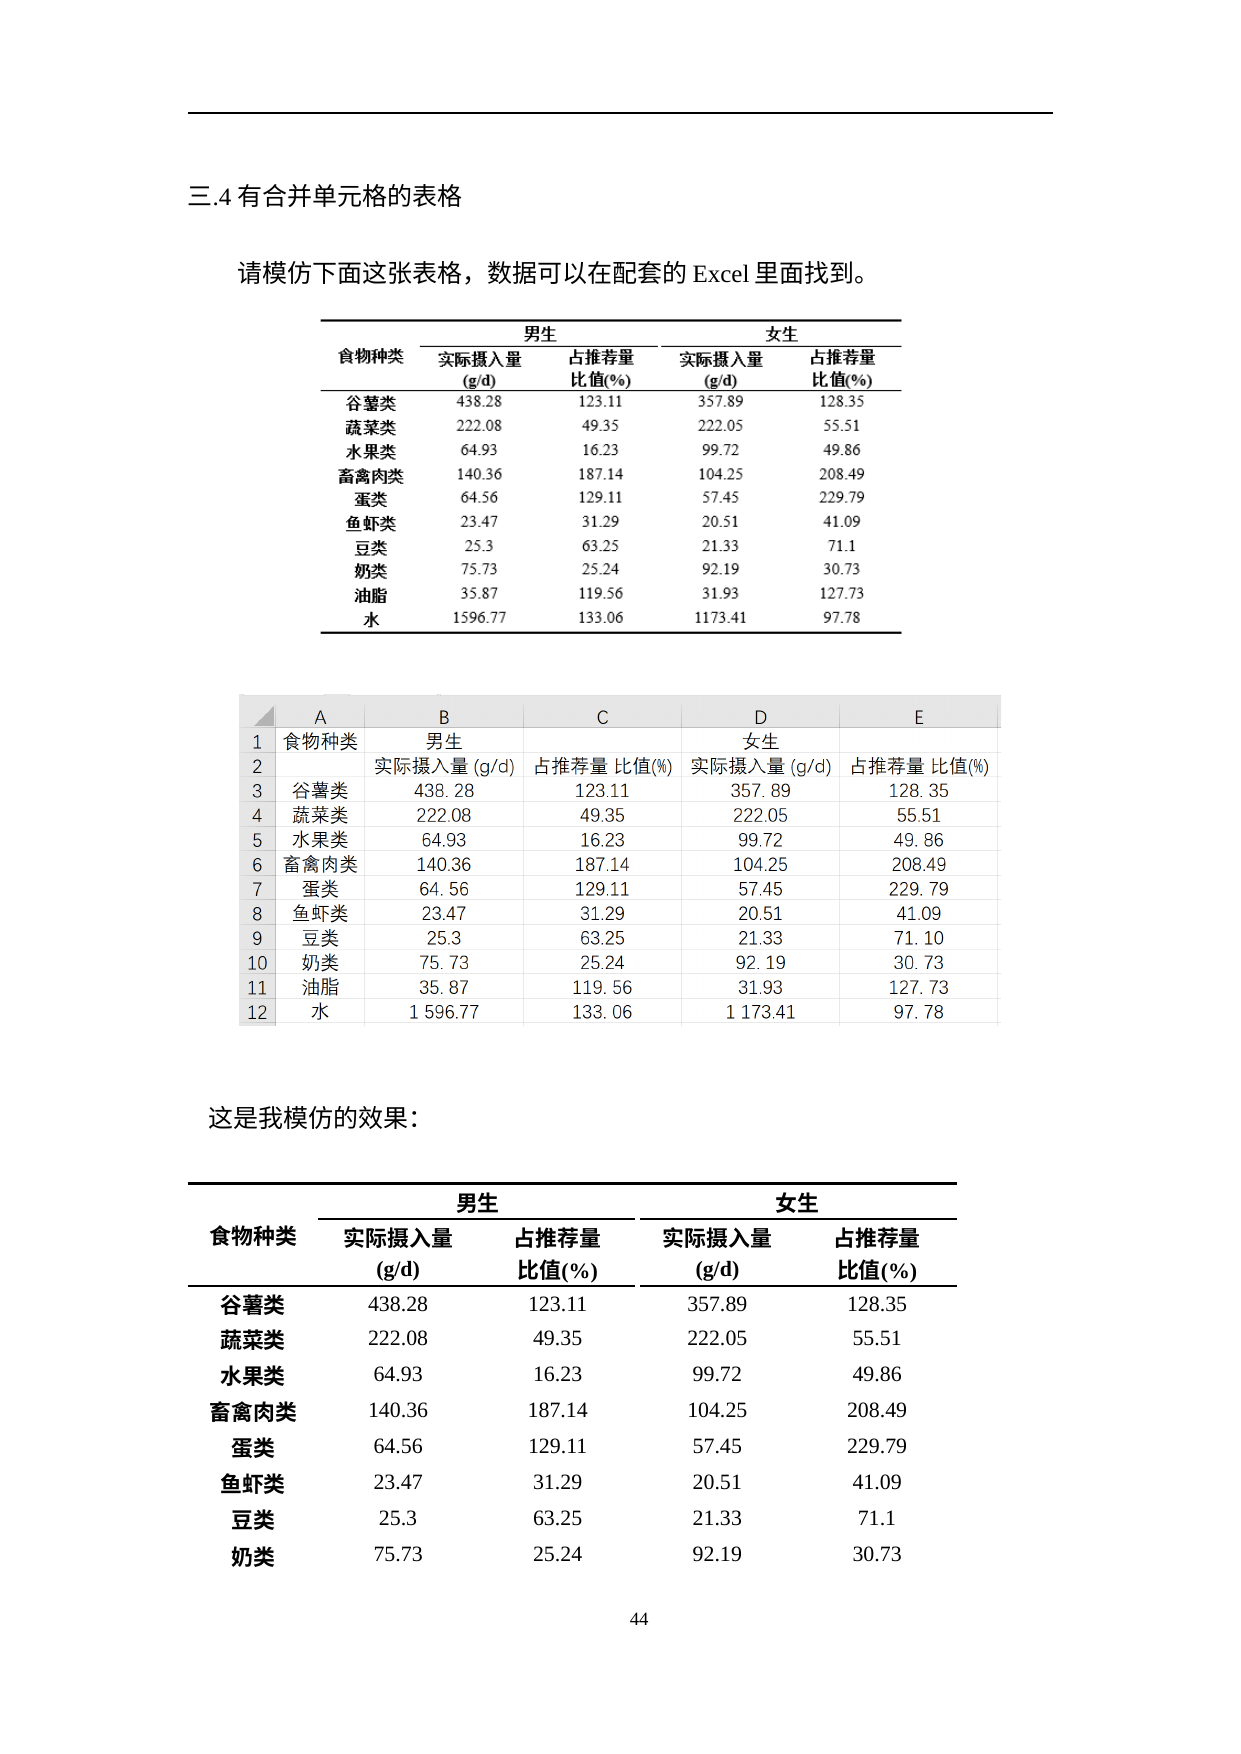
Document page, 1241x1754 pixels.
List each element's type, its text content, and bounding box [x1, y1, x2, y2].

table_header 女生 [640, 1185, 957, 1218]
text 这是我模仿的效果： [187, 1084, 1053, 1149]
table_cell 16.23 [478, 1357, 637, 1393]
table_cell 92.19 [637, 1538, 797, 1573]
table_cell 实际摄入量 (g/d) [318, 1220, 478, 1285]
table_cell 25.3 [318, 1501, 478, 1537]
table_cell 438.28 [318, 1287, 478, 1321]
table_cell 21.33 [637, 1501, 797, 1537]
table_cell 140.36 [318, 1393, 478, 1429]
table_cell 104.25 [637, 1393, 797, 1429]
table_cell 229.79 [797, 1429, 957, 1465]
picture [239, 694, 1002, 1026]
table_cell 128.35 [797, 1287, 957, 1321]
table_cell 30.73 [797, 1538, 957, 1573]
table_cell 99.72 [637, 1357, 797, 1393]
table_cell 129.11 [478, 1429, 637, 1465]
table_cell 蔬菜类 [188, 1321, 318, 1357]
table_cell 占推荐量 比值(%) [478, 1220, 635, 1285]
table_cell 357.89 [637, 1287, 797, 1321]
table_cell 123.11 [478, 1287, 637, 1321]
table_cell 55.51 [797, 1321, 957, 1357]
table_cell 25.24 [478, 1538, 637, 1573]
table_cell 水果类 [188, 1357, 318, 1393]
table_cell 31.29 [478, 1465, 637, 1501]
table_cell 187.14 [478, 1393, 637, 1429]
table_cell 64.93 [318, 1357, 478, 1393]
table_cell 57.45 [637, 1429, 797, 1465]
table_cell 63.25 [478, 1501, 637, 1537]
table_cell 41.09 [797, 1465, 957, 1501]
subtitle 有合并单元格的表格 [187, 162, 1053, 227]
table_cell 49.86 [797, 1357, 957, 1393]
table_header 食物种类 [188, 1185, 318, 1285]
table_cell 畜禽肉类 [188, 1393, 318, 1429]
table_header 男生 [318, 1185, 635, 1218]
table_cell 实际摄入量 (g/d) [640, 1220, 797, 1285]
table_cell 鱼虾类 [188, 1465, 318, 1501]
table_cell 71.1 [797, 1501, 957, 1537]
picture [302, 304, 939, 656]
table_cell 208.49 [797, 1393, 957, 1429]
table_cell 49.35 [478, 1321, 637, 1357]
table_cell 64.56 [318, 1429, 478, 1465]
table_cell 222.05 [637, 1321, 797, 1357]
table_cell 20.51 [637, 1465, 797, 1501]
table_cell 豆类 [188, 1501, 318, 1537]
table_cell 75.73 [318, 1538, 478, 1573]
table_cell 蛋类 [188, 1429, 318, 1465]
text 请模仿下面这张表格，数据可以在配套的Excel里面找到。 [187, 239, 1053, 304]
table_cell 谷薯类 [188, 1287, 318, 1321]
table_cell 23.47 [318, 1465, 478, 1501]
table_cell 占推荐量 比值(%) [797, 1220, 957, 1285]
table_cell 222.08 [318, 1321, 478, 1357]
table_cell 奶类 [188, 1538, 318, 1573]
